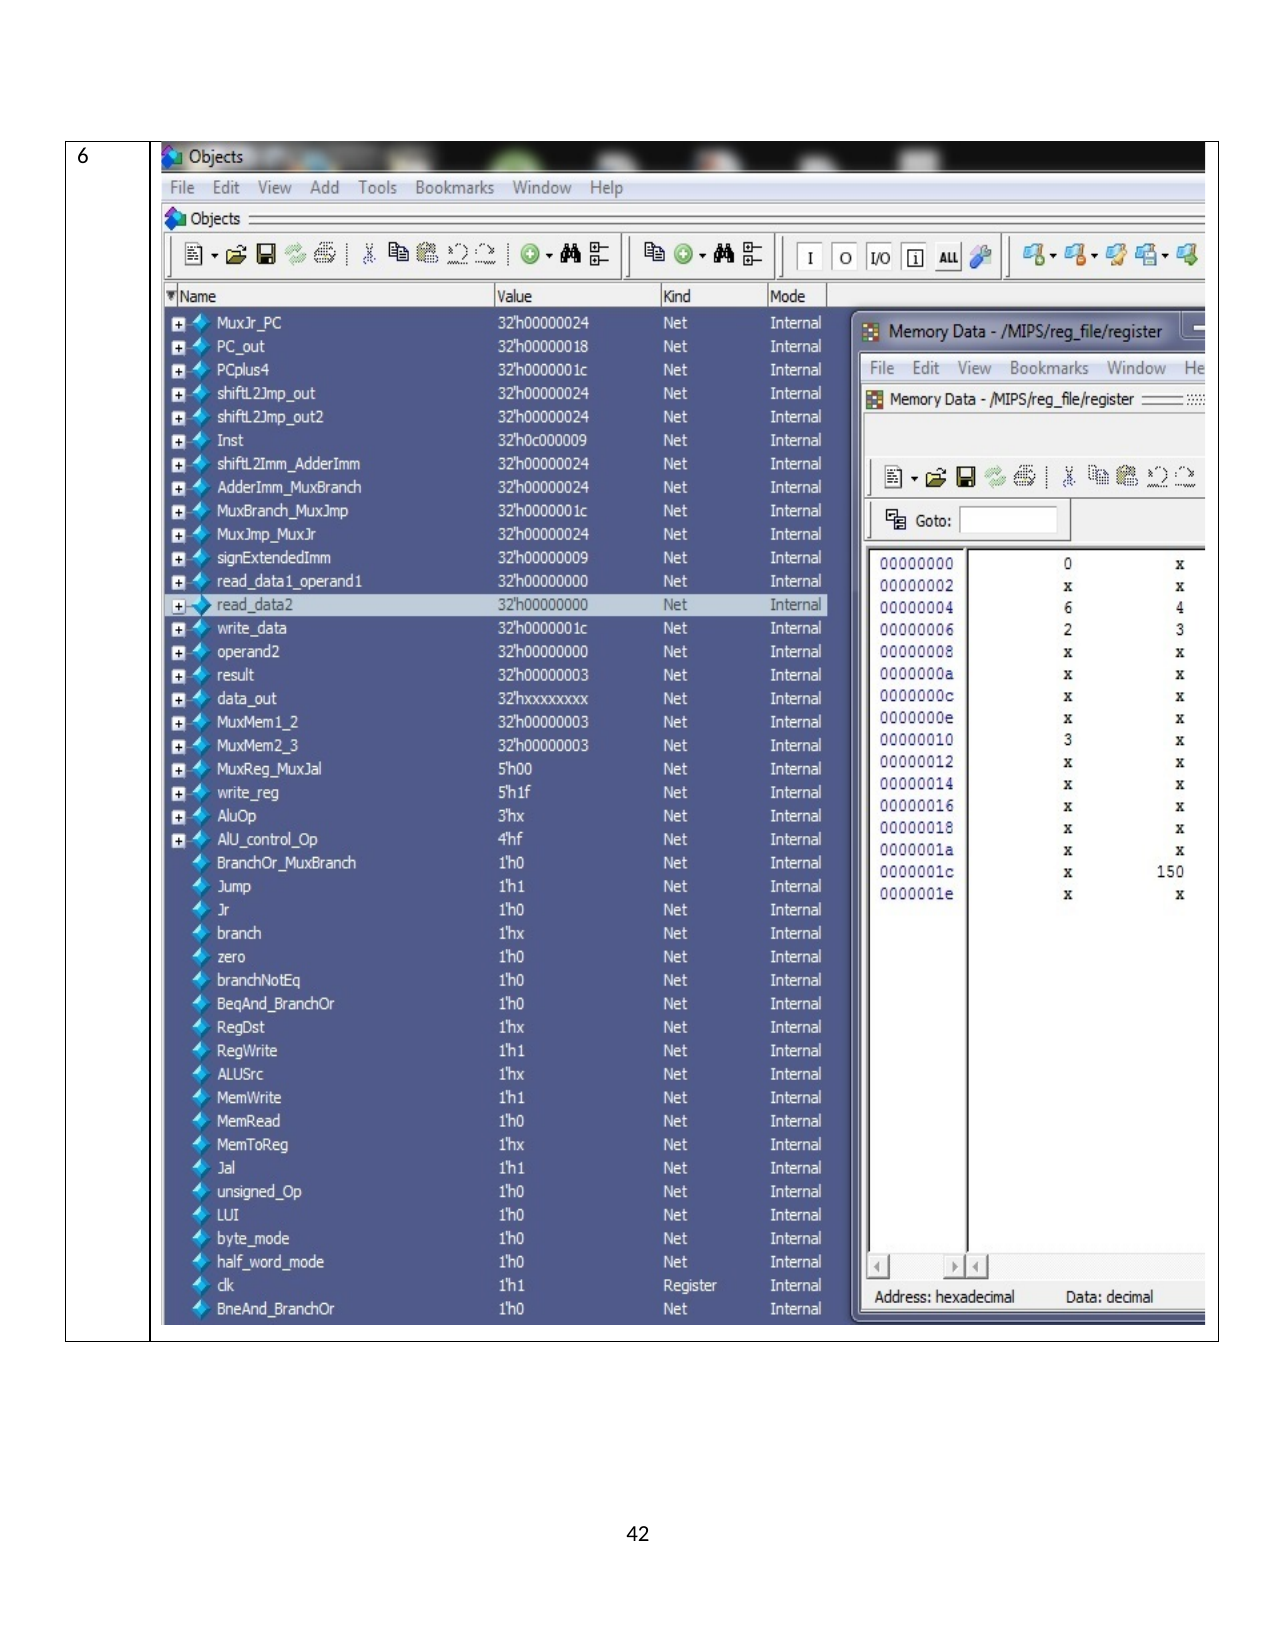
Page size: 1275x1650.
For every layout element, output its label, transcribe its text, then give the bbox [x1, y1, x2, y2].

table_cell [151, 142, 1218, 1341]
table_cell 6 [66, 142, 149, 1341]
picture [161, 141, 1205, 1325]
